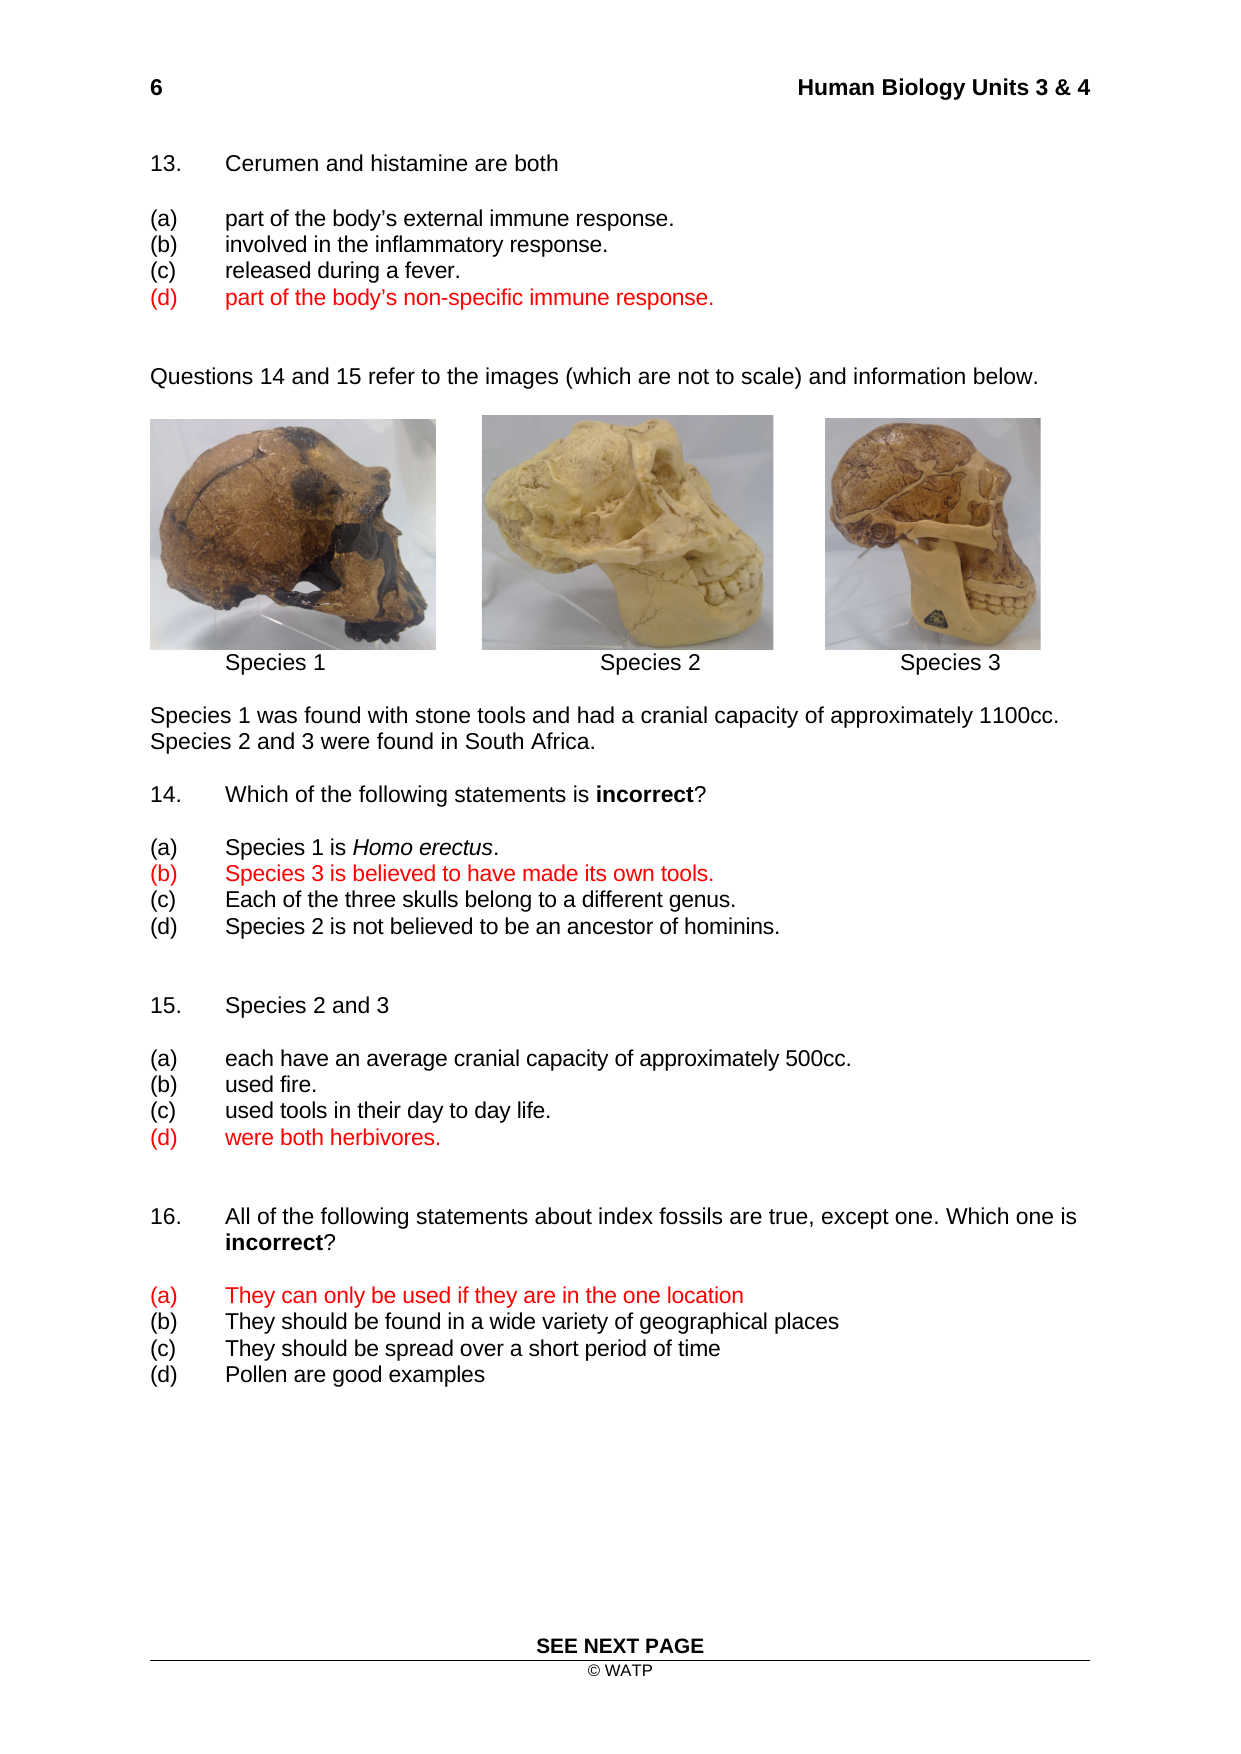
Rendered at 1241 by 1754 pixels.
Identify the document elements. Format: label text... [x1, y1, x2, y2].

text (d) were both herbivores. [150, 1124, 1090, 1150]
text Species 1 was found with stone tools and had a cranial capacity of approximately 1100cc. [150, 702, 1090, 728]
text (a) Species 1 is Homo erectus. [150, 834, 1090, 860]
text Species 2 and 3 were found in South Africa. [150, 728, 1090, 755]
text (a) part of the body’s external immune response. [150, 205, 1090, 231]
picture [481, 415, 774, 650]
text (b) used fire. [150, 1071, 1090, 1097]
picture [825, 418, 1041, 650]
text (d) part of the body’s non-specific immune response. [150, 284, 1090, 310]
text (c) They should be spread over a short period of time [150, 1334, 1090, 1361]
text (d) Pollen are good examples [150, 1361, 1090, 1387]
text (a) They can only be used if they are in the one location [150, 1282, 1090, 1308]
text (c) Each of the three skulls belong to a different genus. [150, 886, 1090, 913]
text (b) involved in the inflammatory response. [150, 231, 1090, 257]
text Species 1 Species 2 Species 3 [150, 649, 1090, 676]
text 16. All of the following statements about index fossils are true, except one. Which one is incorrect? [150, 1203, 1090, 1255]
text (b) Species 3 is believed to have made its own tools. [150, 860, 1090, 886]
text (a) each have an average cranial capacity of approximately 500cc. [150, 1044, 1090, 1071]
text (b) They should be found in a wide variety of geographical places [150, 1308, 1090, 1334]
picture [150, 419, 436, 650]
text (c) released during a fever. [150, 257, 1090, 284]
text (d) Species 2 is not believed to be an ancestor of hominins. [150, 913, 1090, 939]
text 13. Cerumen and histamine are both [150, 150, 1090, 176]
text 14. Which of the following statements is incorrect? [150, 781, 1090, 807]
text (c) used tools in their day to day life. [150, 1097, 1090, 1124]
text Questions 14 and 15 refer to the images (which are not to scale) and information below. [150, 363, 1090, 389]
text 15. Species 2 and 3 [150, 992, 1090, 1018]
